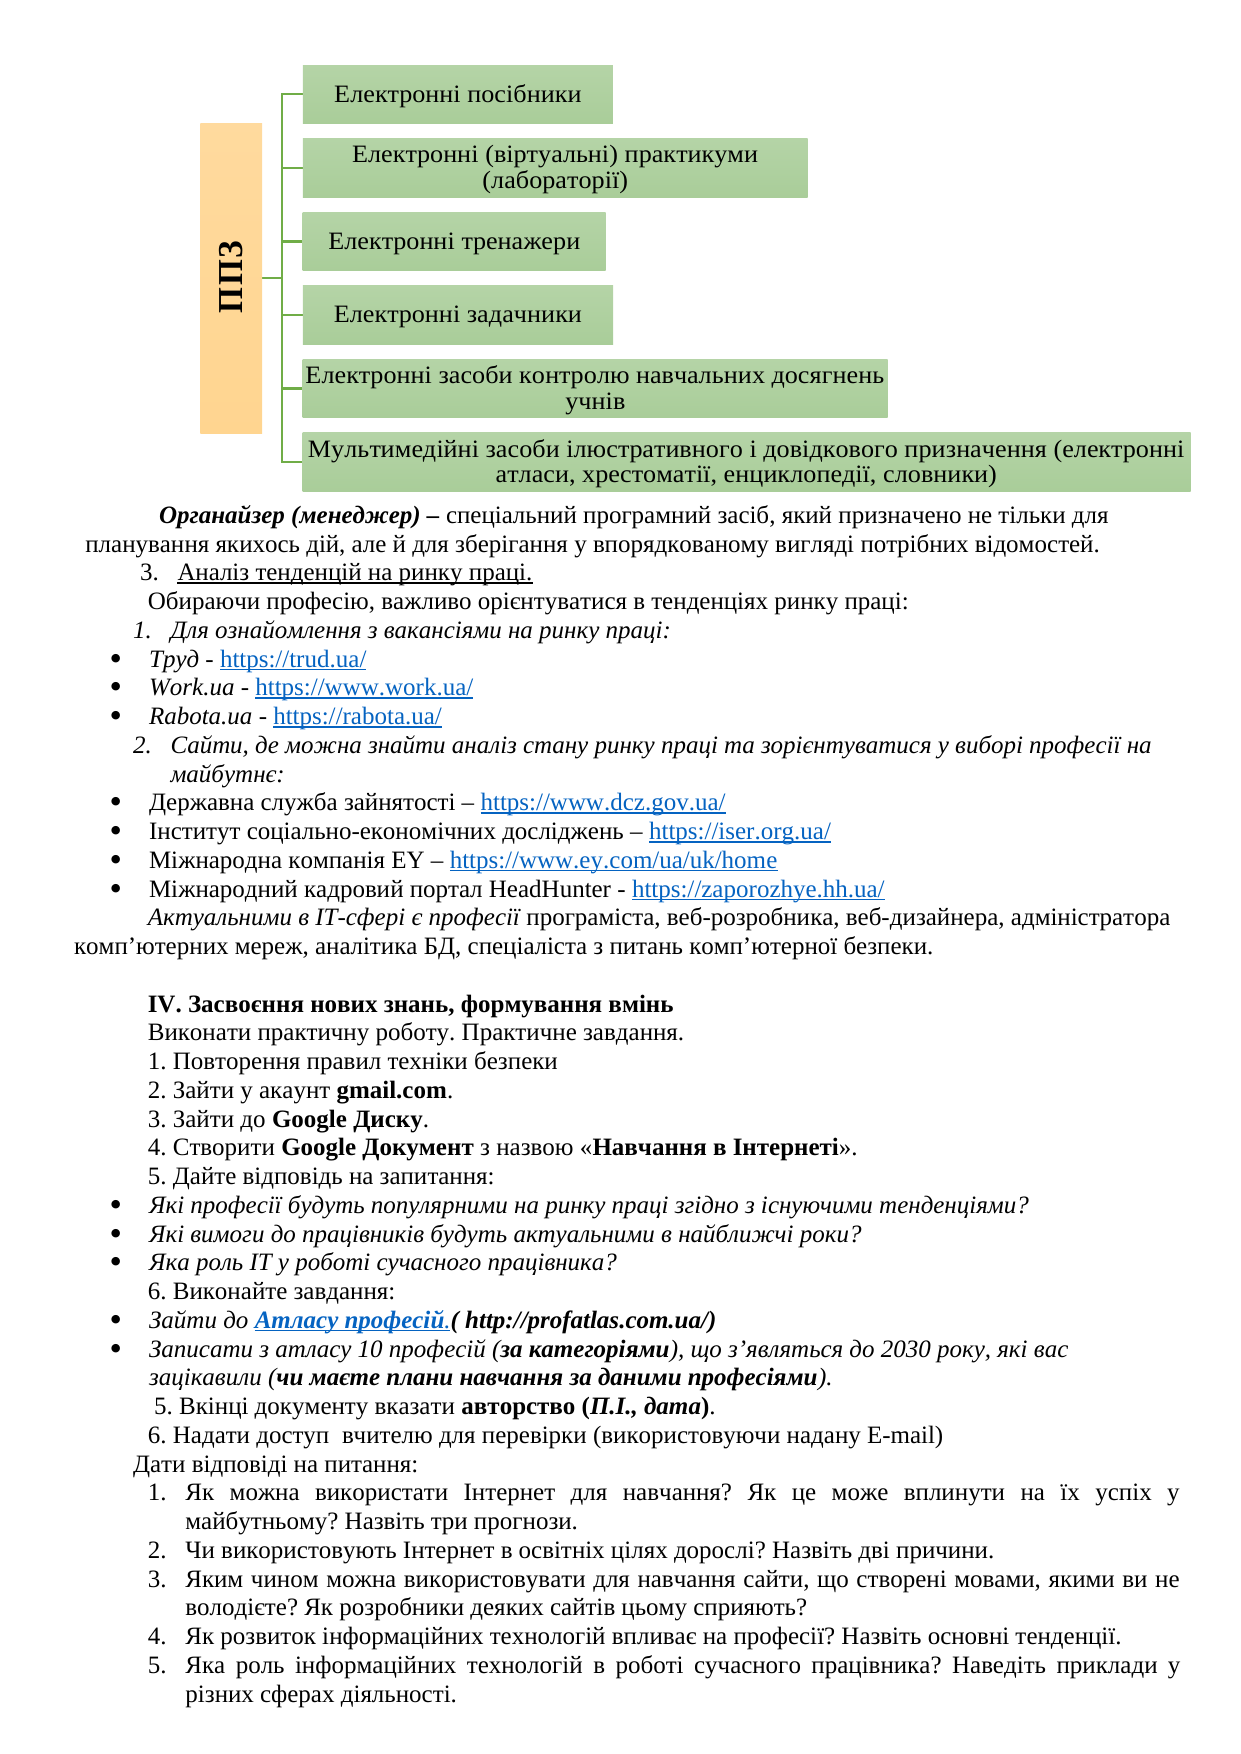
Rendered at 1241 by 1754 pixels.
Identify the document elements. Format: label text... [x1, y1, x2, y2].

table_header Органайзер (менеджер) – спеціальний програмний засіб, який призначено не тільки для планування якихось дій, але й для зберігання у впорядкованому вигляді потрібних відомостей. [74, 500, 1181, 557]
text Обираючи професію, важливо орієнтуватися в тенденціях ринку праці: [74, 586, 1181, 615]
list Сайти, де можна знайти аналіз стану ринку праці та зорієнтуватися у виборі професії на майбутнє: [133, 730, 1181, 787]
list Які професії будуть популярними на ринку праці згідно з існуючими тенденціями? [111, 1190, 1181, 1219]
list Чи використовують Інтернет в освітніх цілях дорослі? Назвіть дві причини. [148, 1535, 1181, 1564]
list Work.ua - https://www.work.ua/ [111, 672, 1181, 701]
list Як розвиток інформаційних технологій впливає на професії? Назвіть основні тенденції. [148, 1621, 1181, 1650]
text Актуальними в ІТ-сфері є професії програміста, веб-розробника, веб-дизайнера, адміністратора комп’ютерних мереж, аналітика БД, спеціаліста з питань комп’ютерної безпеки. [74, 902, 1181, 960]
list Міжнародний кадровий портал HeadHunter - https://zaporozhye.hh.ua/ [111, 874, 1181, 902]
text 4. Створити Google Документ з назвою «Навчання в Інтернеті». [74, 1132, 1181, 1161]
text 1. Повторення правил техніки безпеки [74, 1046, 1181, 1075]
text 6. Надати доступ вчителю для перевірки (використовуючи надану E-mail) [74, 1420, 1181, 1449]
list Державна служба зайнятості – https://www.dcz.gov.ua/ [111, 787, 1181, 816]
list Rabota.ua - https://rabota.ua/ [111, 701, 1181, 730]
text 6. Виконайте завдання: [74, 1276, 1181, 1305]
text 2. Зайти у акаунт gmail.com. [74, 1075, 1181, 1104]
list Труд - https://trud.ua/ [111, 644, 1181, 672]
list Зайти до Атласу професій.( http://profatlas.com.ua/) [111, 1305, 1181, 1334]
list Які вимоги до працівників будуть актуальними в найближчі роки? [111, 1219, 1181, 1247]
list Яка роль інформаційних технологій в роботі сучасного працівника? Наведіть приклади у різних сферах діяльності. [148, 1650, 1181, 1707]
text ІV. Засвоєння нових знань, формування вмінь [74, 989, 1181, 1017]
text 5. Вкінці документу вказати авторство (П.І., дата). [74, 1391, 1181, 1420]
list Для ознайомлення з вакансіями на ринку праці: [133, 615, 1181, 644]
list Аналіз тенденцій на ринку праці. [140, 557, 1181, 586]
text 3. Зайти до Google Диску. [74, 1104, 1181, 1132]
list Міжнародна компанія EY – https://www.ey.com/ua/uk/home [111, 845, 1181, 874]
list Яка роль ІТ у роботі сучасного працівника? [111, 1247, 1181, 1276]
text Дати відповіді на питання: [74, 1449, 1181, 1477]
text Виконати практичну роботу. Практичне завдання. [74, 1017, 1181, 1046]
list Яким чином можна використовувати для навчання сайти, що створені мовами, якими ви не володієте? Як розробники деяких сайтів цьому сприяють? [148, 1564, 1181, 1621]
list Як можна використати Інтернет для навчання? Як це може вплинути на їх успіх у майбутньому? Назвіть три прогнози. [148, 1477, 1181, 1535]
list Інститут соціально-економічних досліджень – https://iser.org.ua/ [111, 816, 1181, 845]
list Записати з атласу 10 професій (за категоріями), що з’являться до 2030 року, які вас зацікавили (чи маєте плани навчання за даними професіями). [111, 1334, 1181, 1391]
text 5. Дайте відповідь на запитання: [74, 1161, 1181, 1190]
